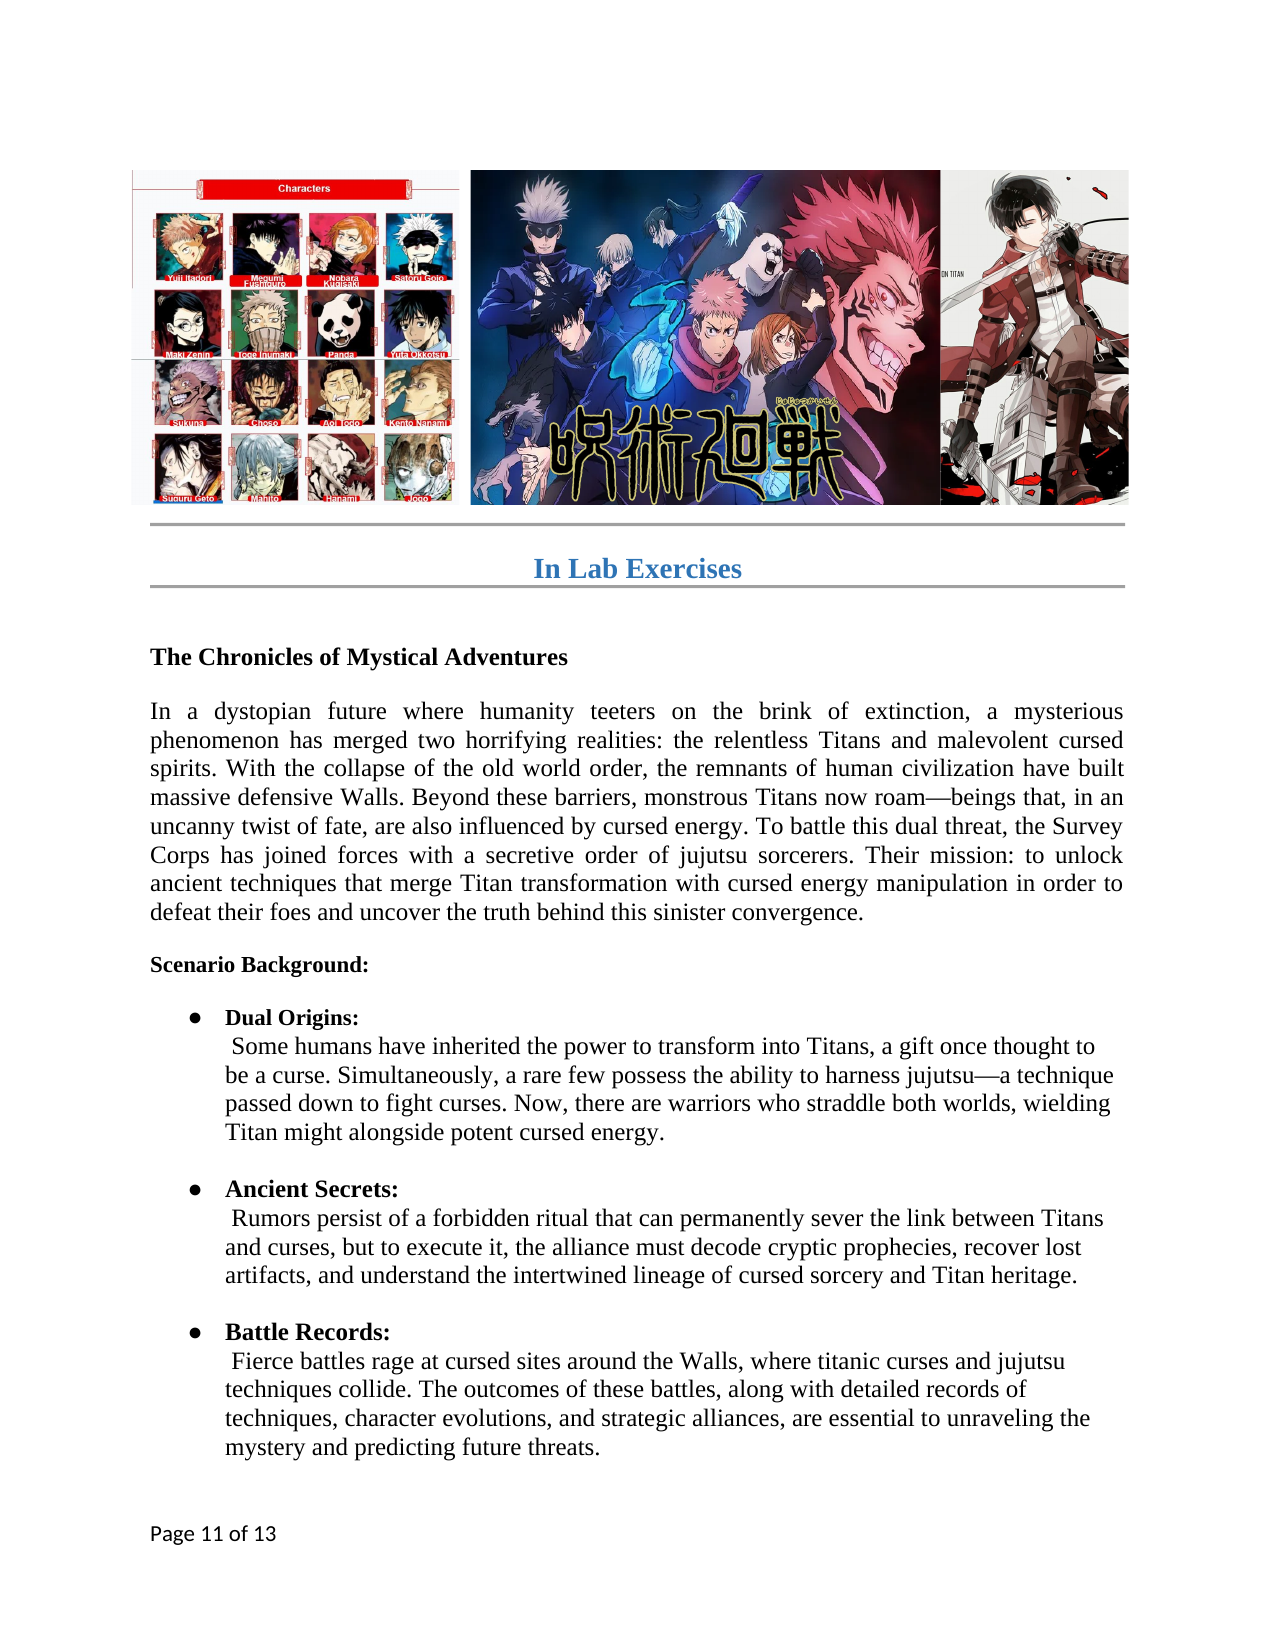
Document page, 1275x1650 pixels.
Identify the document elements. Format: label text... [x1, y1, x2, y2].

text The Chronicles of Mystical Adventures [150, 642, 1125, 671]
subtitle In Lab Exercises [150, 551, 1125, 585]
list Ancient Secrets: Rumors persist of a forbidden ritual that can permanently sever the link between Titans and curses, but to execute it, the alliance must decode cryptic prophecies, recover lost artifacts, and understand the intertwined lineage of cursed sorcery and Titan heritage. [187, 1174, 1125, 1317]
subtitle Scenario Background: [150, 951, 1125, 977]
picture [131, 170, 460, 505]
text In a dystopian future where humanity teeters on the brink of extinction, a mysterious phenomenon has merged two horrifying realities: the relentless Titans and malevolent cursed spirits. With the collapse of the old world order, the remnants of human civilization have built massive defensive Walls. Beyond these barriers, monstrous Titans now roam—beings that, in an uncanny twist of fate, are also influenced by cursed energy. To battle this dual threat, the Survey Corps has joined forces with a secretive order of jujutsu sorcerers. Their mission: to unlock ancient techniques that merge Titan transformation with cursed energy manipulation in order to defeat their foes and uncover the truth behind this sinister convergence. [150, 696, 1125, 926]
list Dual Origins: Some humans have inherited the power to transform into Titans, a gift once thought to be a curse. Simultaneously, a rare few possess the ability to harness jujutsu—a technique passed down to fight curses. Now, there are warriors who straddle both worlds, wielding Titan might alongside potent cursed energy. [187, 1002, 1125, 1174]
list Battle Records: Fierce battles rage at cursed sites around the Walls, where titanic curses and jujutsu techniques collide. The outcomes of these battles, along with detailed records of techniques, character evolutions, and strategic alliances, are essential to unraveling the mystery and predicting future threats. [187, 1317, 1125, 1489]
picture [470, 170, 1129, 506]
